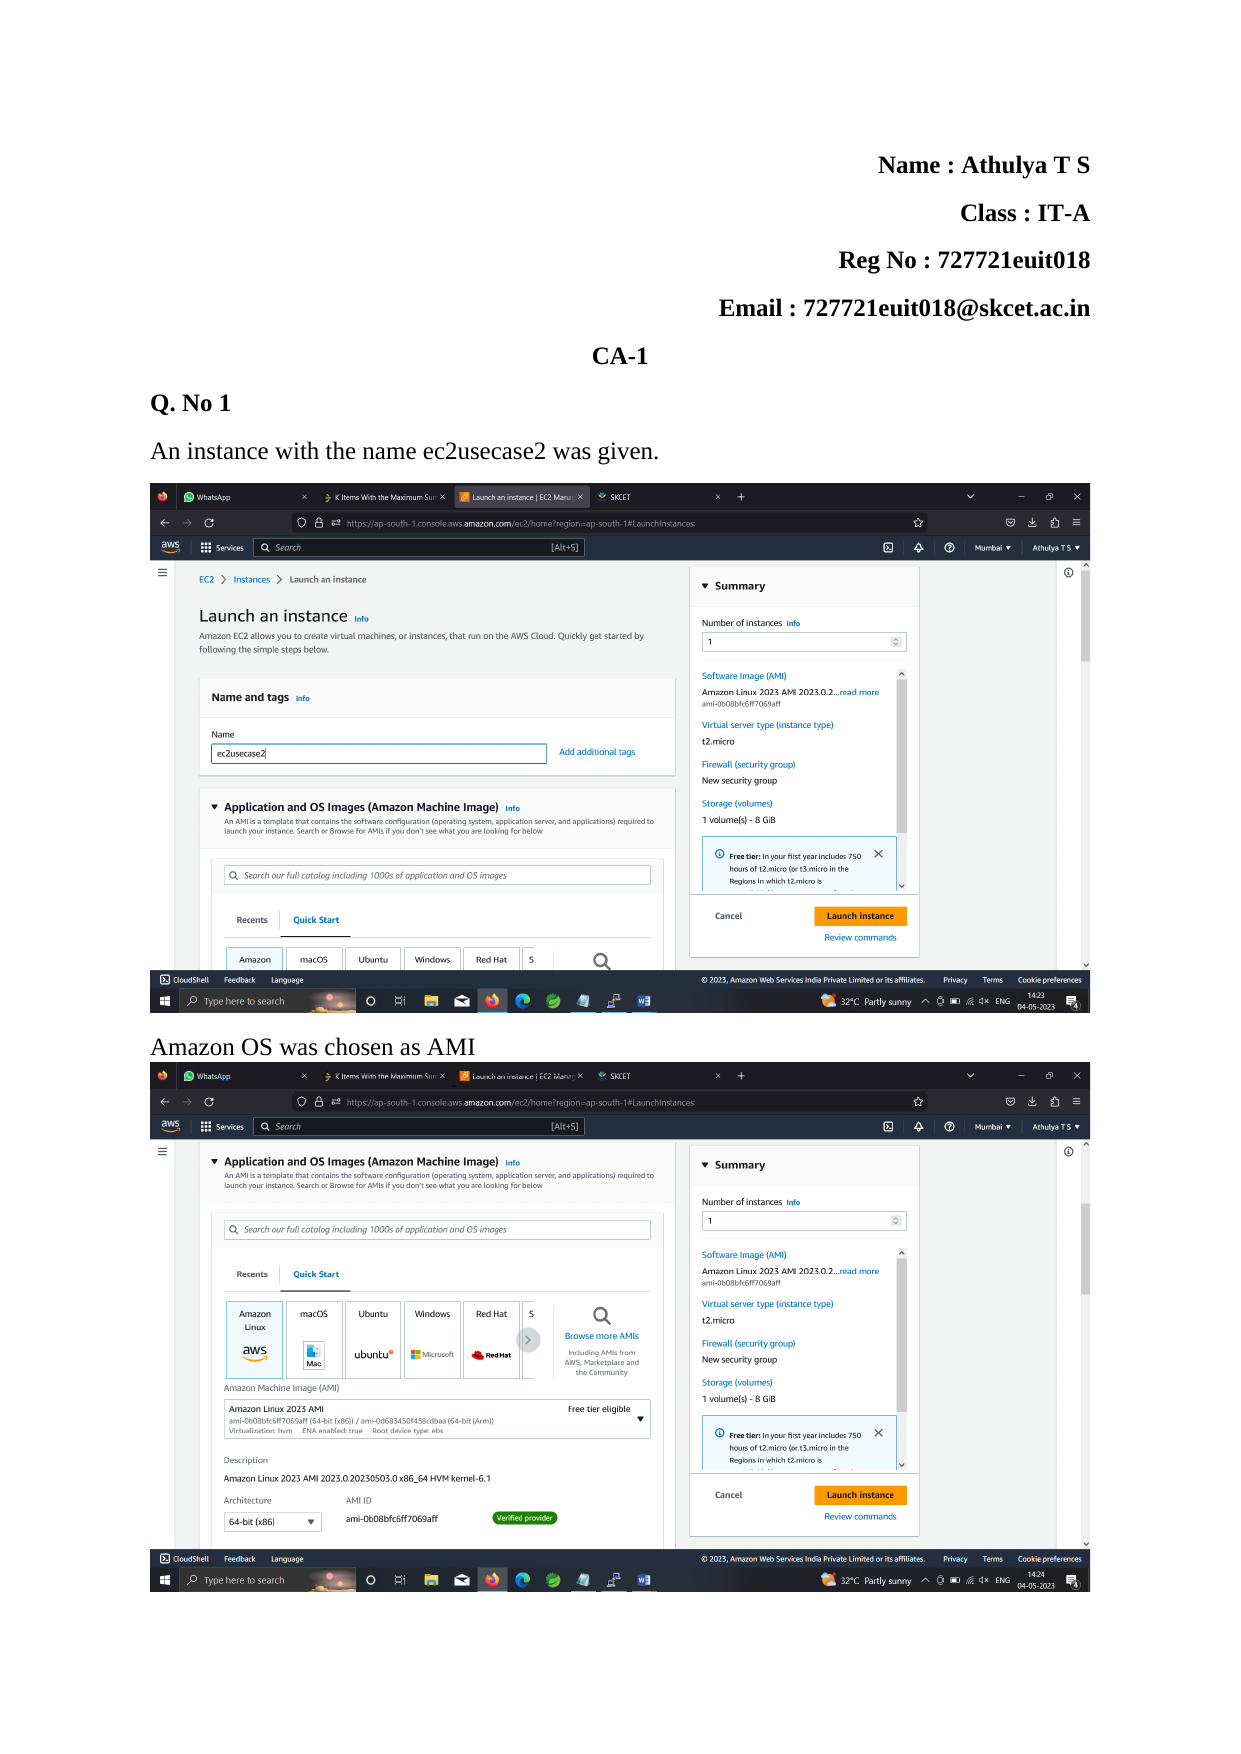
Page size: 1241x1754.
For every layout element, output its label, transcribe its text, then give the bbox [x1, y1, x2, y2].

text Q. No 1 [150, 388, 1090, 417]
text CA-1 [150, 341, 1090, 369]
text Amazon OS was chosen as AMI [150, 1032, 1090, 1062]
text Class : IT-A [150, 198, 1090, 226]
picture [150, 1062, 1091, 1592]
text An instance with the name ec2usecase2 was given. [150, 436, 1090, 465]
text Reg No : 727721euit018 [150, 245, 1090, 274]
text Name : Athulya T S [150, 150, 1090, 179]
text Email : 727721euit018@skcet.ac.in [150, 293, 1090, 322]
picture [150, 483, 1091, 1013]
